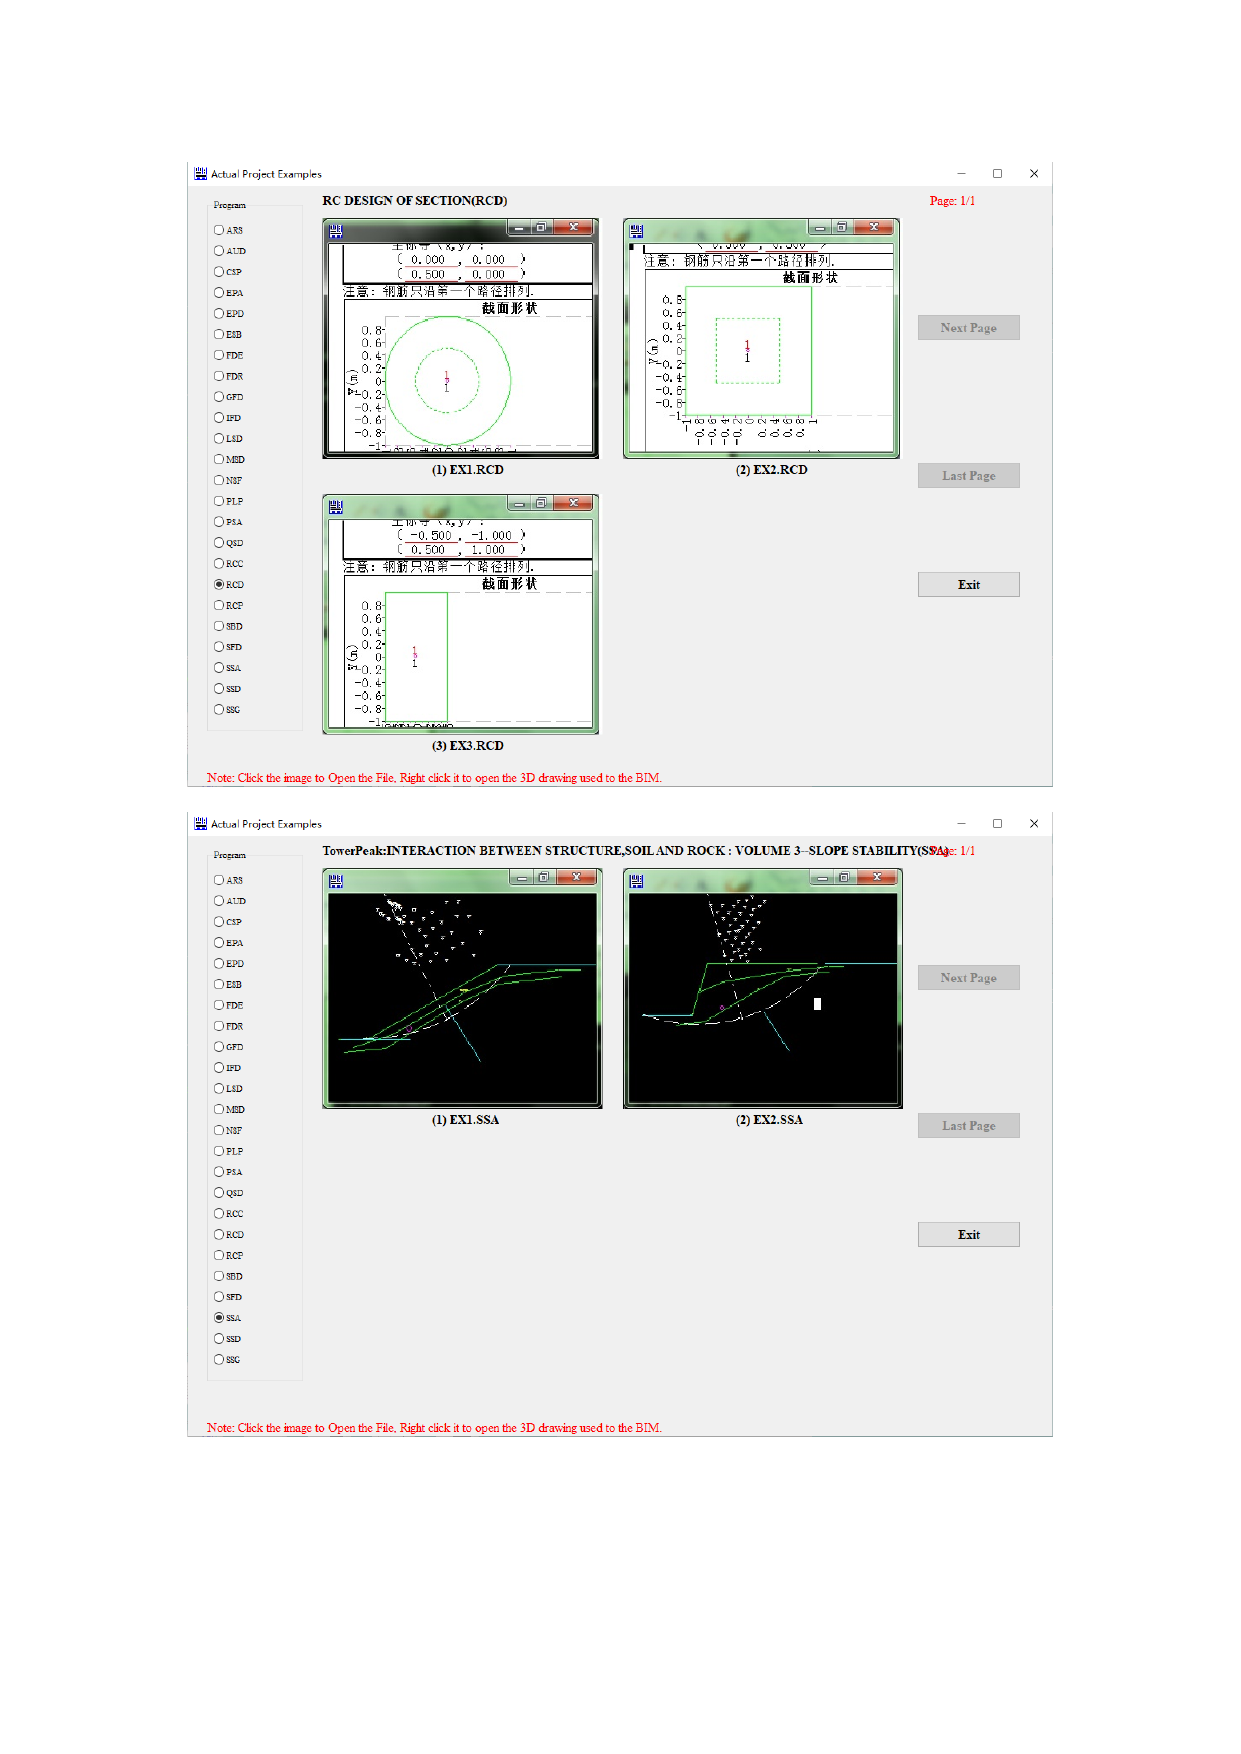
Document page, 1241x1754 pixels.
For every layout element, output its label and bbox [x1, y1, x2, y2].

picture [187, 162, 1053, 787]
picture [187, 812, 1053, 1437]
